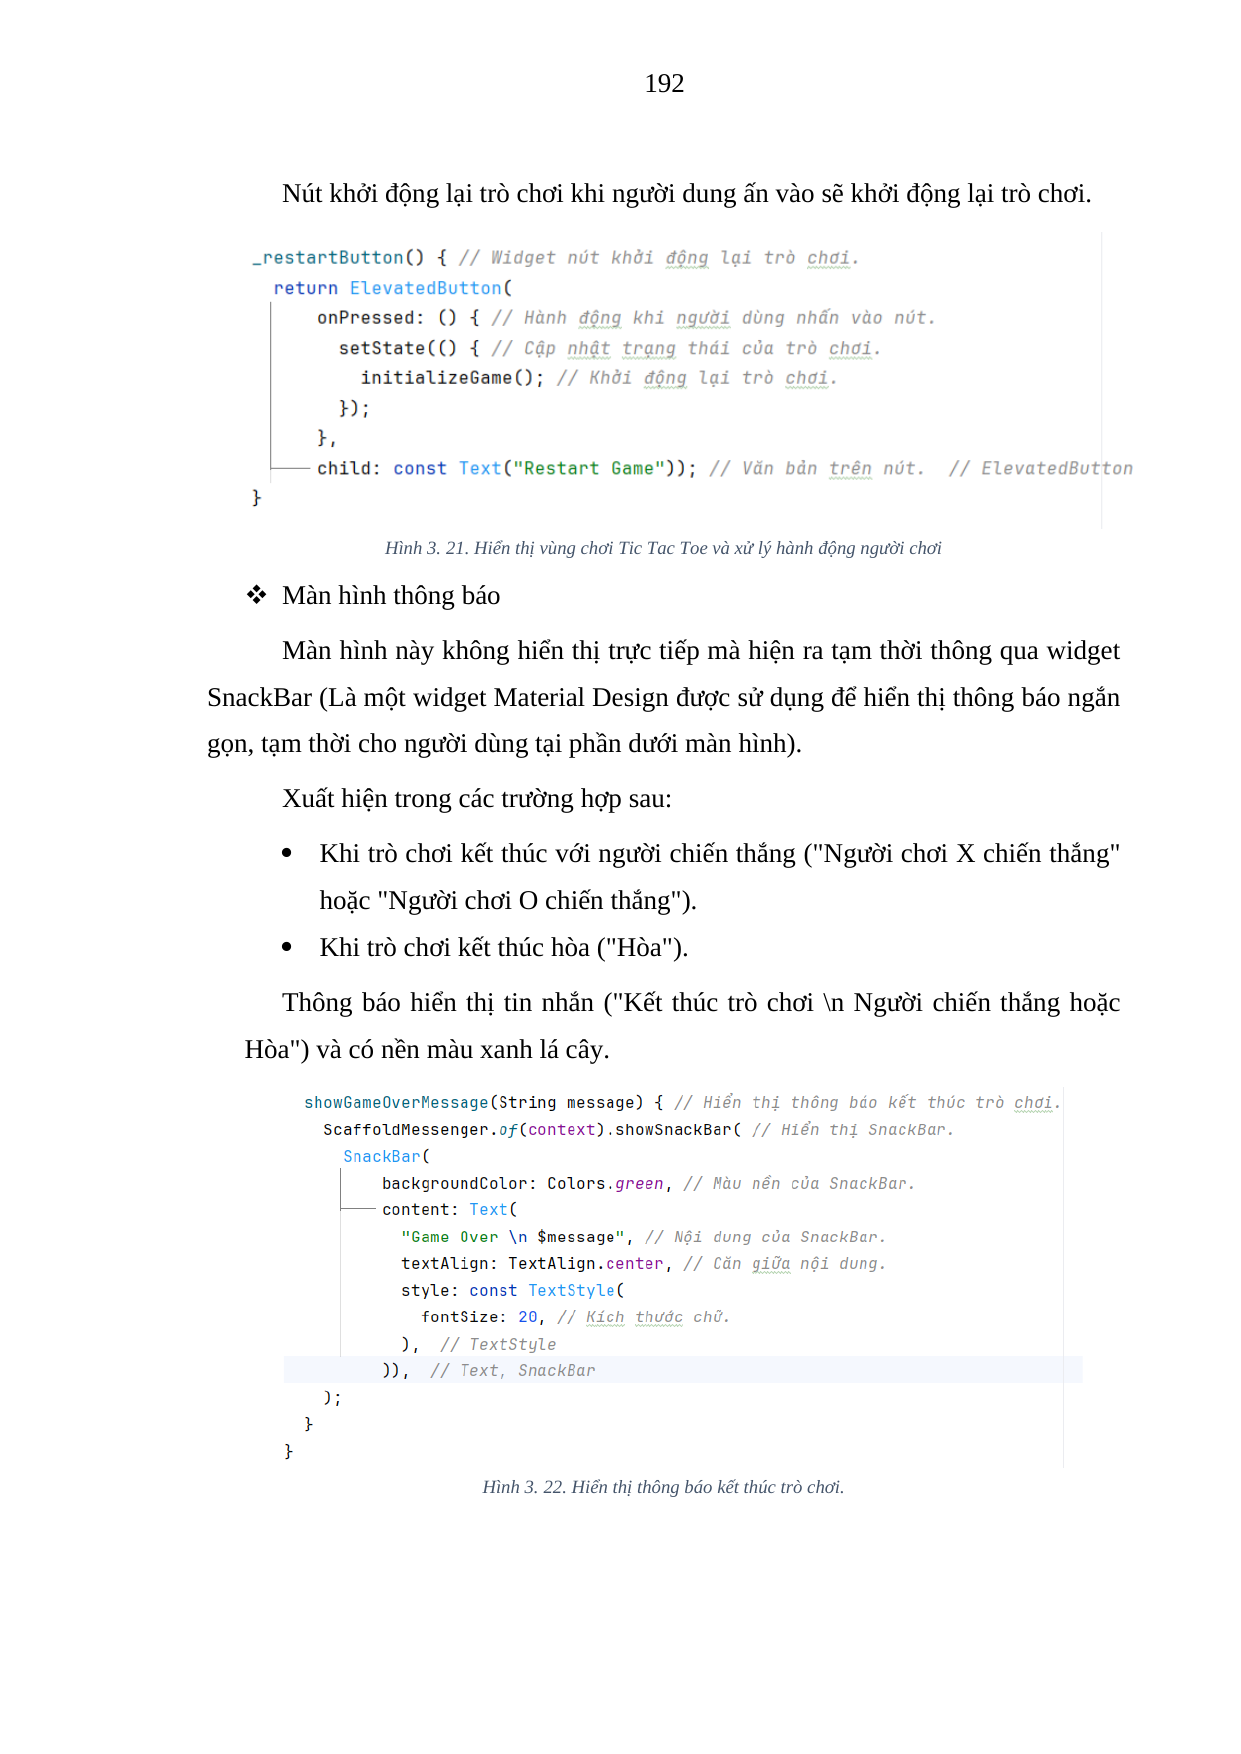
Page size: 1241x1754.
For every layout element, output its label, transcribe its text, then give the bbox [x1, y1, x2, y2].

picture [244, 232, 1160, 529]
text Thông báo hiển thị tin nhắn ("Kết thúc trò chơi \n Người chiến thắng hoặc Hòa") và có nền màu xanh lá cây. [244, 986, 1122, 1064]
text Nút khởi động lại trò chơi khi người dung ấn vào sẽ khởi động lại trò chơi. [207, 177, 1122, 208]
list Khi trò chơi kết thúc với người chiến thắng ("Người chơi X chiến thắng" hoặc "Người chơi O chiến thắng"). [282, 837, 1122, 915]
list Khi trò chơi kết thúc hòa ("Hòa"). [282, 931, 1122, 962]
text Xuất hiện trong các trường hợp sau: [244, 782, 1122, 814]
picture [283, 1087, 1083, 1468]
list Màn hình thông báo [244, 579, 1122, 610]
text Màn hình này không hiển thị trực tiếp mà hiện ra tạm thời thông qua widget SnackBar (Là một widget Material Design được sử dụng để hiển thị thông báo ngắn gọn, tạm thời cho người dùng tại phần dưới màn hình). [207, 634, 1122, 759]
